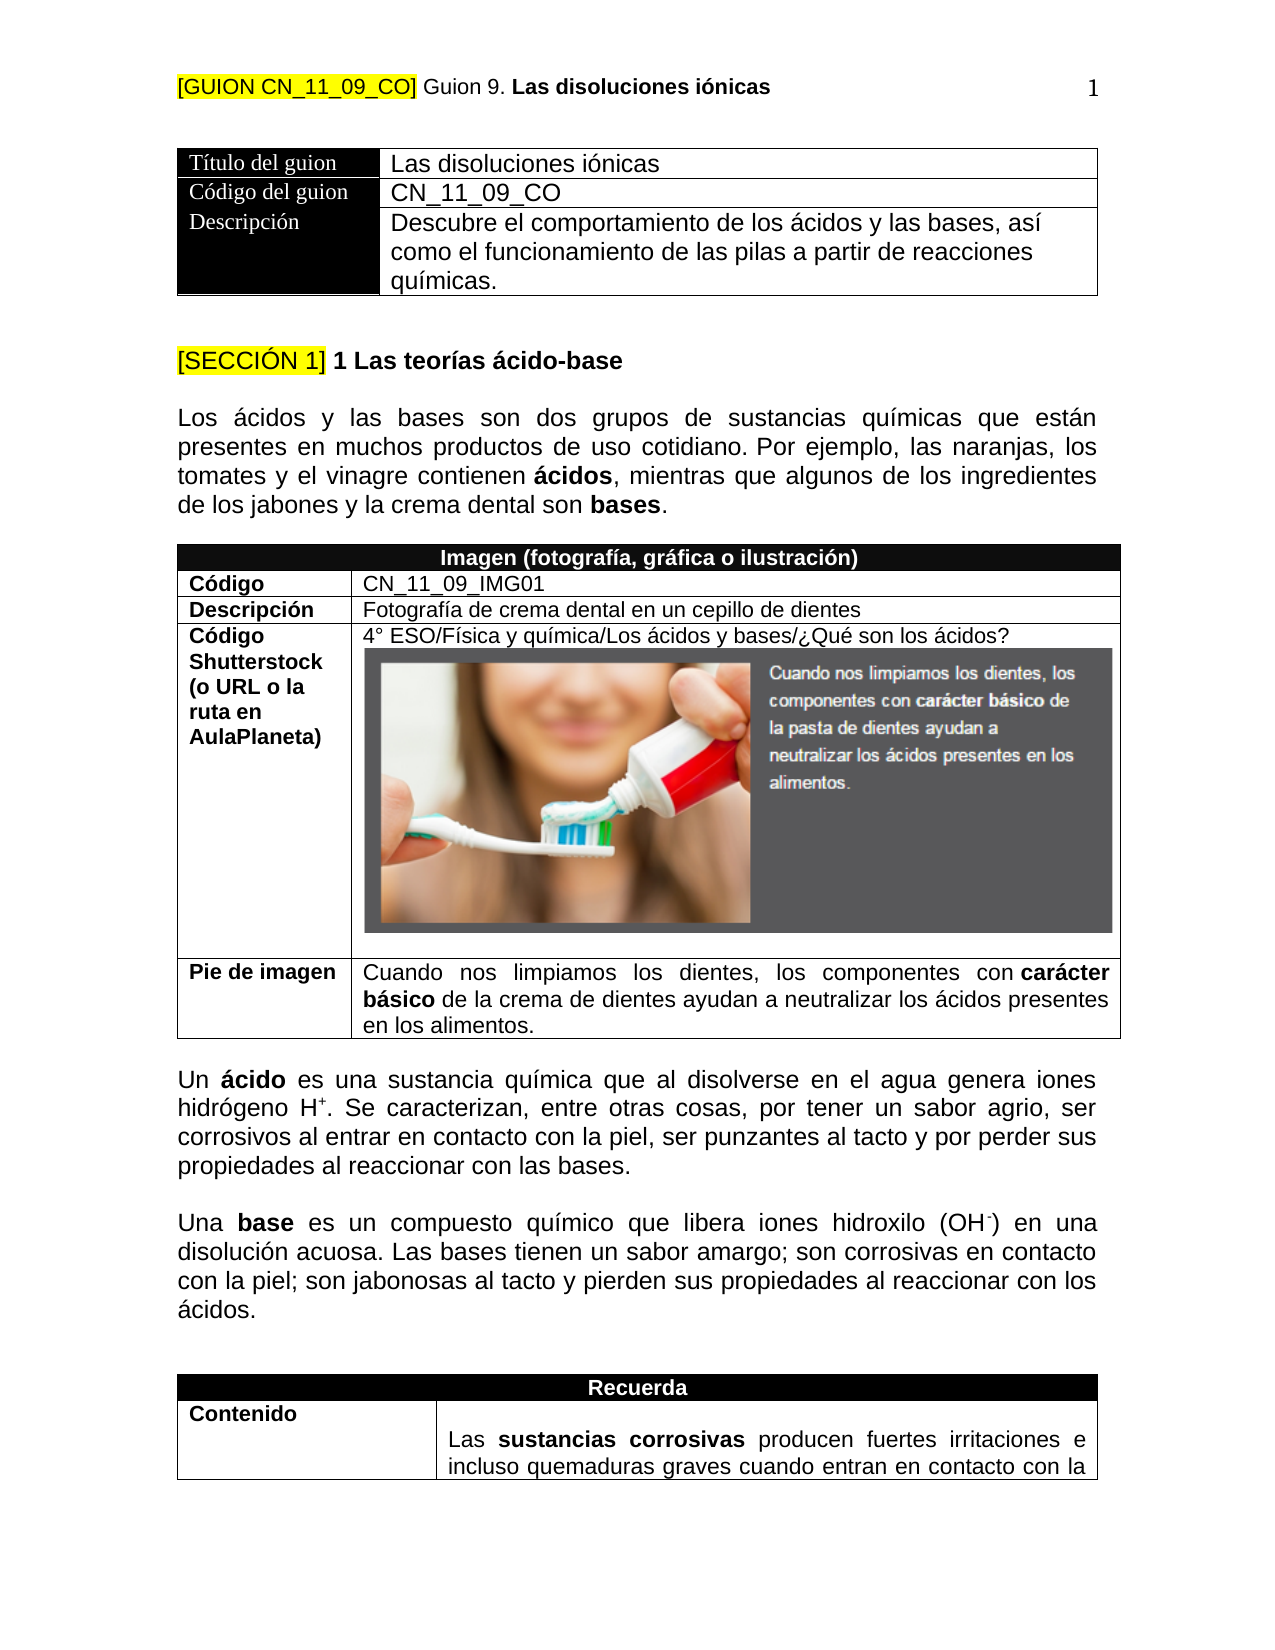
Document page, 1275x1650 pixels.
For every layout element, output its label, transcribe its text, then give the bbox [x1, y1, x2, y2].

table_cell Descripción [178, 208, 379, 294]
table_cell Cuando nos limpiamos los dientes, los componentes con carácter básico de la crema de dientes ayudan a neutralizar los ácidos presentes en los alimentos. [352, 959, 1120, 1038]
table_cell Fotografía de crema dental en un cepillo de dientes [352, 597, 1120, 622]
table_cell Código [178, 571, 351, 596]
table_cell Pie de imagen [178, 959, 351, 1038]
picture [362, 648, 1113, 933]
table_cell Código Shutterstock (o URL o la ruta en AulaPlaneta) [178, 624, 351, 958]
text Los ácidos y las bases son dos grupos de sustancias químicas que están presentes en muchos productos de uso cotidiano. Por ejemplo, las naranjas, los tomates y el vinagre contienen ácidos, mientras que algunos de los ingredientes de los jabones y la crema dental son bases. [177, 375, 1098, 518]
table_cell Descripción [178, 597, 351, 622]
text [SECCIÓN 1] 1 Las teorías ácido-base [326, 346, 1098, 375]
table_cell Código del guion [178, 179, 379, 207]
text Una base es un compuesto químico que libera iones hidroxilo (OH-) en una disolución acuosa. Las bases tienen un sabor amargo; son corrosivas en contacto con la piel; son jabonosas al tacto y pierden sus propiedades al reaccionar con los ácidos. [177, 1208, 1098, 1323]
table_header Recuerda [178, 1375, 1097, 1400]
table_header Imagen (fotografía, gráfica o ilustración) [178, 545, 1120, 570]
table_header Las disoluciones iónicas [380, 149, 1097, 177]
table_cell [437, 1401, 1097, 1479]
table_cell CN_11_09_IMG01 [352, 571, 1120, 596]
table_cell CN_11_09_CO [380, 179, 1097, 207]
table_cell Descubre el comportamiento de los ácidos y las bases, así como el funcionamiento de las pilas a partir de reacciones químicas. [380, 208, 1097, 294]
table_cell 4° ESO/Física y química/Los ácidos y bases/¿Qué son los ácidos? [352, 624, 1120, 958]
text Un ácido es una sustancia química que al disolverse en el agua genera iones hidrógeno H+. Se caracterizan, entre otras cosas, por tener un sabor agrio, ser corrosivos al entrar en contacto con la piel, ser punzantes al tacto y por perder sus propiedades al reaccionar con las bases. [177, 1064, 1098, 1179]
table_cell Contenido [178, 1401, 436, 1479]
table_header Título del guion [178, 149, 379, 177]
